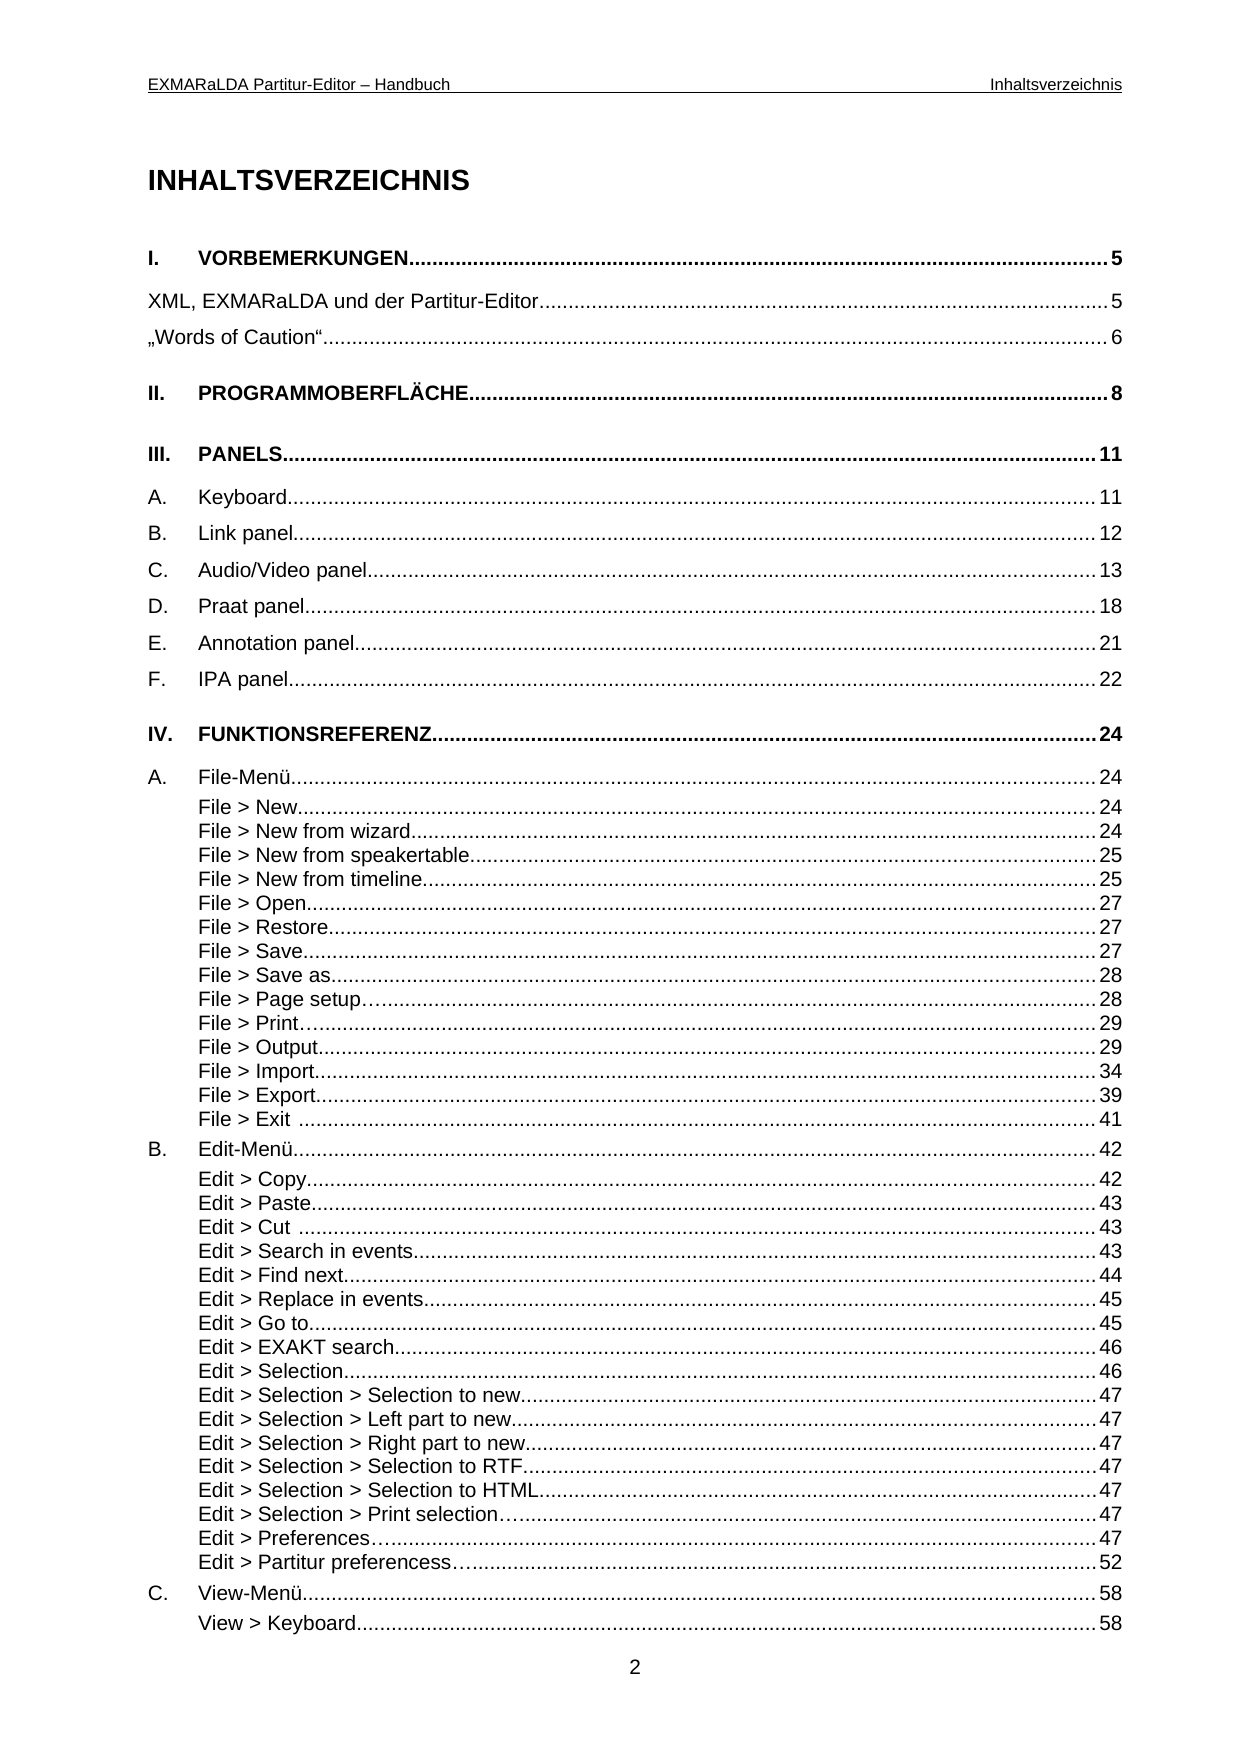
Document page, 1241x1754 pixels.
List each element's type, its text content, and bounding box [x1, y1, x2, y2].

text Edit > Go to... 45 [198, 1311, 1122, 1334]
text INHALTSVERZEICHNIS [148, 162, 1122, 196]
text F. IPA panel 22 [148, 667, 1122, 691]
text Edit > Copy 42 [198, 1167, 1122, 1191]
text File > Save 27 [198, 939, 1122, 963]
text A. File-Menü 24 [148, 765, 1122, 789]
text File > New... 24 [198, 795, 1122, 819]
text Edit > Selection > Selection to RTF 47 [198, 1454, 1122, 1478]
text Edit > Selection > Selection to new 47 [198, 1382, 1122, 1406]
text Edit > Preferences… 47 [198, 1526, 1122, 1550]
text Edit > Partitur preferencess… 52 [198, 1550, 1122, 1574]
text File > New from wizard... 24 [198, 819, 1122, 843]
text B. Link panel 12 [148, 521, 1122, 545]
text File > Exit 41 [198, 1106, 1122, 1130]
text II. PROGRAMMOBERFLÄCHE 8 [148, 380, 1122, 404]
text File > Open... 27 [198, 891, 1122, 915]
text XML, EXMARaLDA und der Partitur-Editor 5 [148, 289, 1122, 313]
text Edit > Cut 43 [198, 1215, 1122, 1239]
text E. Annotation panel 21 [148, 630, 1122, 654]
text Edit > Selection > Selection to HTML 47 [198, 1478, 1122, 1502]
text „Words of Caution“ 6 [148, 325, 1122, 349]
text File > New from timeline... 25 [198, 867, 1122, 891]
text Edit > Selection > Left part to new 47 [198, 1406, 1122, 1430]
text Edit > Selection > Right part to new 47 [198, 1430, 1122, 1454]
text Edit > Selection 46 [198, 1358, 1122, 1382]
text I. vorbemerkungen 5 [148, 246, 1122, 270]
text Edit > EXAKT search... 46 [198, 1334, 1122, 1358]
text File > Export 39 [198, 1082, 1122, 1106]
text File > Output... 29 [198, 1034, 1122, 1058]
text Edit > Paste 43 [198, 1191, 1122, 1215]
text File > Page setup… 28 [198, 987, 1122, 1011]
text Edit > Search in events... 43 [198, 1239, 1122, 1263]
text III. PANELS 11 [148, 442, 1122, 466]
text View > Keyboard 58 [198, 1611, 1122, 1634]
text C. View-Menü 58 [148, 1580, 1122, 1604]
text C. Audio/Video panel 13 [148, 557, 1122, 581]
text File > Restore 27 [198, 915, 1122, 939]
text A. Keyboard 11 [148, 484, 1122, 508]
text D. Praat panel 18 [148, 594, 1122, 618]
text File > New from speakertable... 25 [198, 843, 1122, 867]
text File > Print… 29 [198, 1011, 1122, 1034]
text IV. funktionsreferenz 24 [148, 722, 1122, 746]
text Edit > Selection > Print selection… 47 [198, 1502, 1122, 1526]
text File > Save as... 28 [198, 963, 1122, 987]
text Edit > Find next... 44 [198, 1263, 1122, 1287]
text Edit > Replace in events... 45 [198, 1287, 1122, 1311]
text B. Edit-Menü 42 [148, 1137, 1122, 1161]
text File > Import 34 [198, 1058, 1122, 1082]
